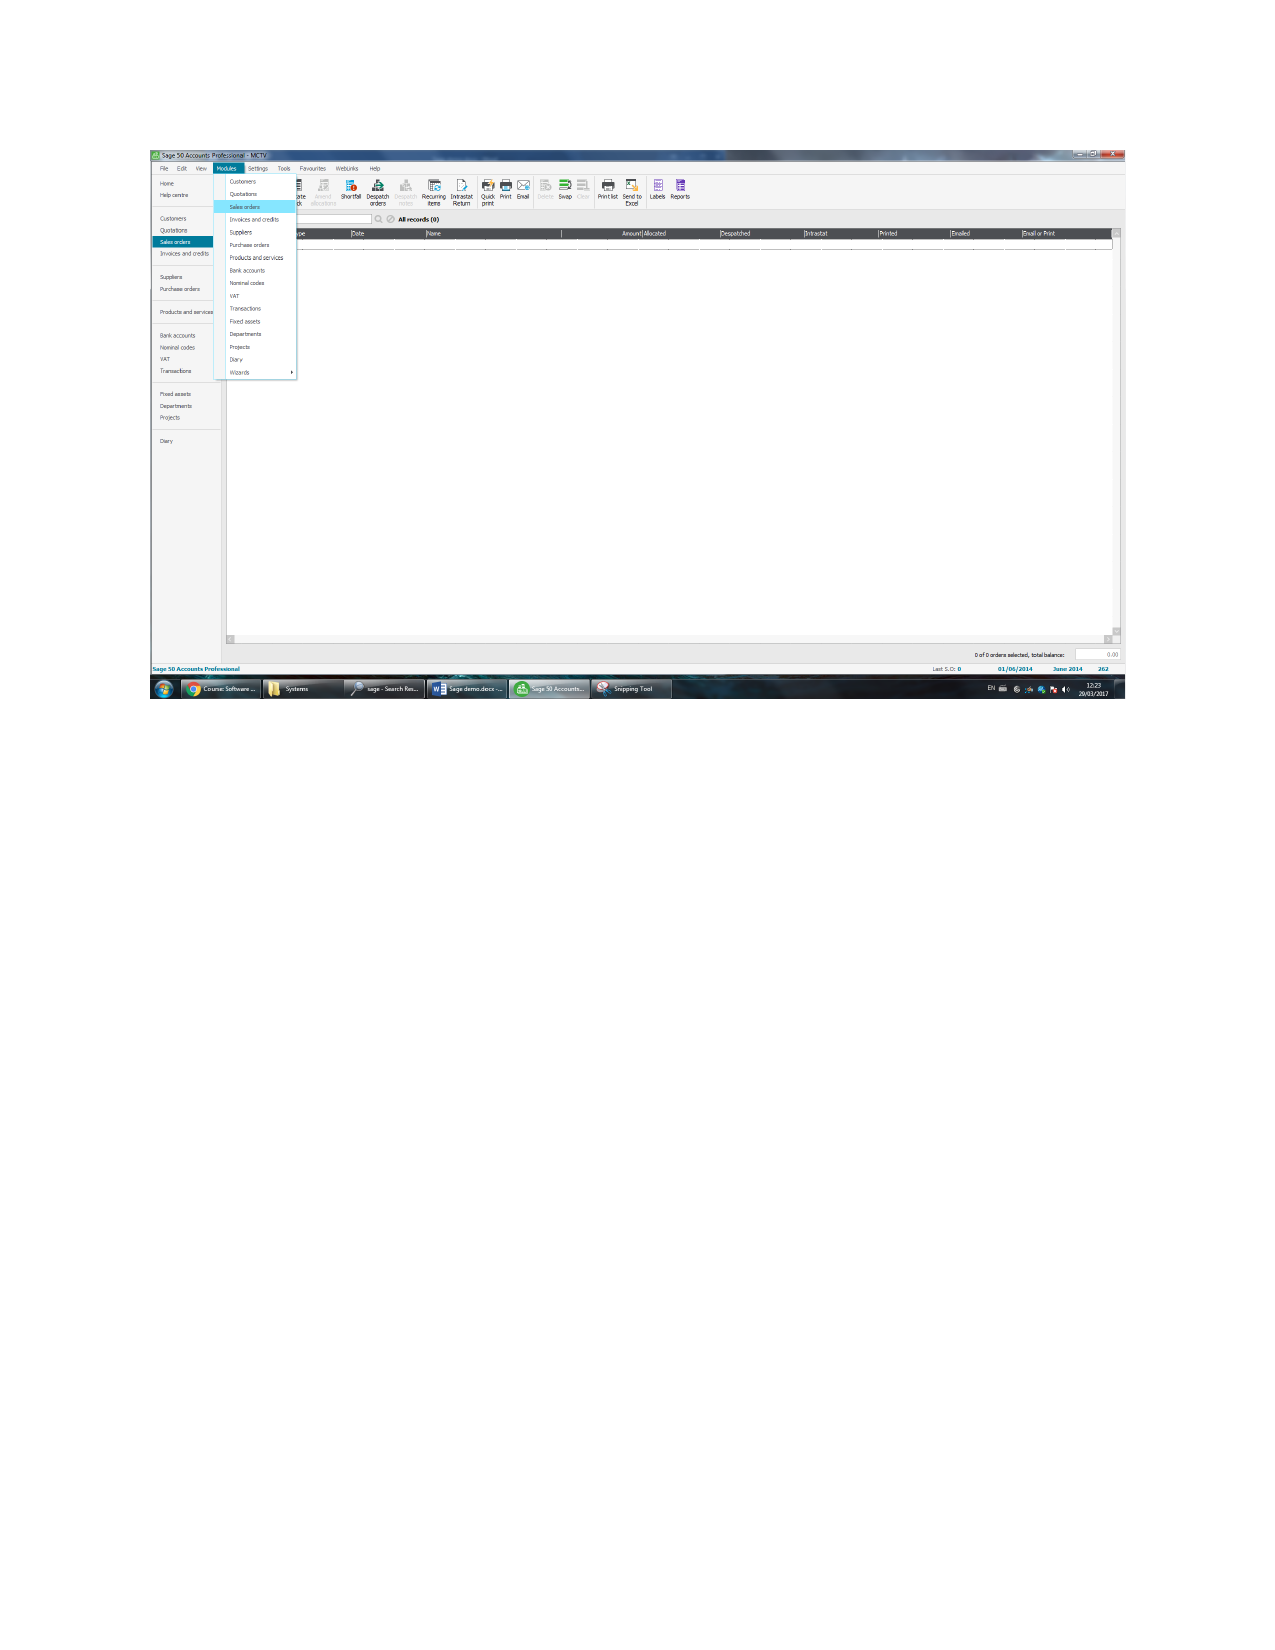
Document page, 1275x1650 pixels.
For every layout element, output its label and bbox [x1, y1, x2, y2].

picture [150, 150, 1125, 699]
